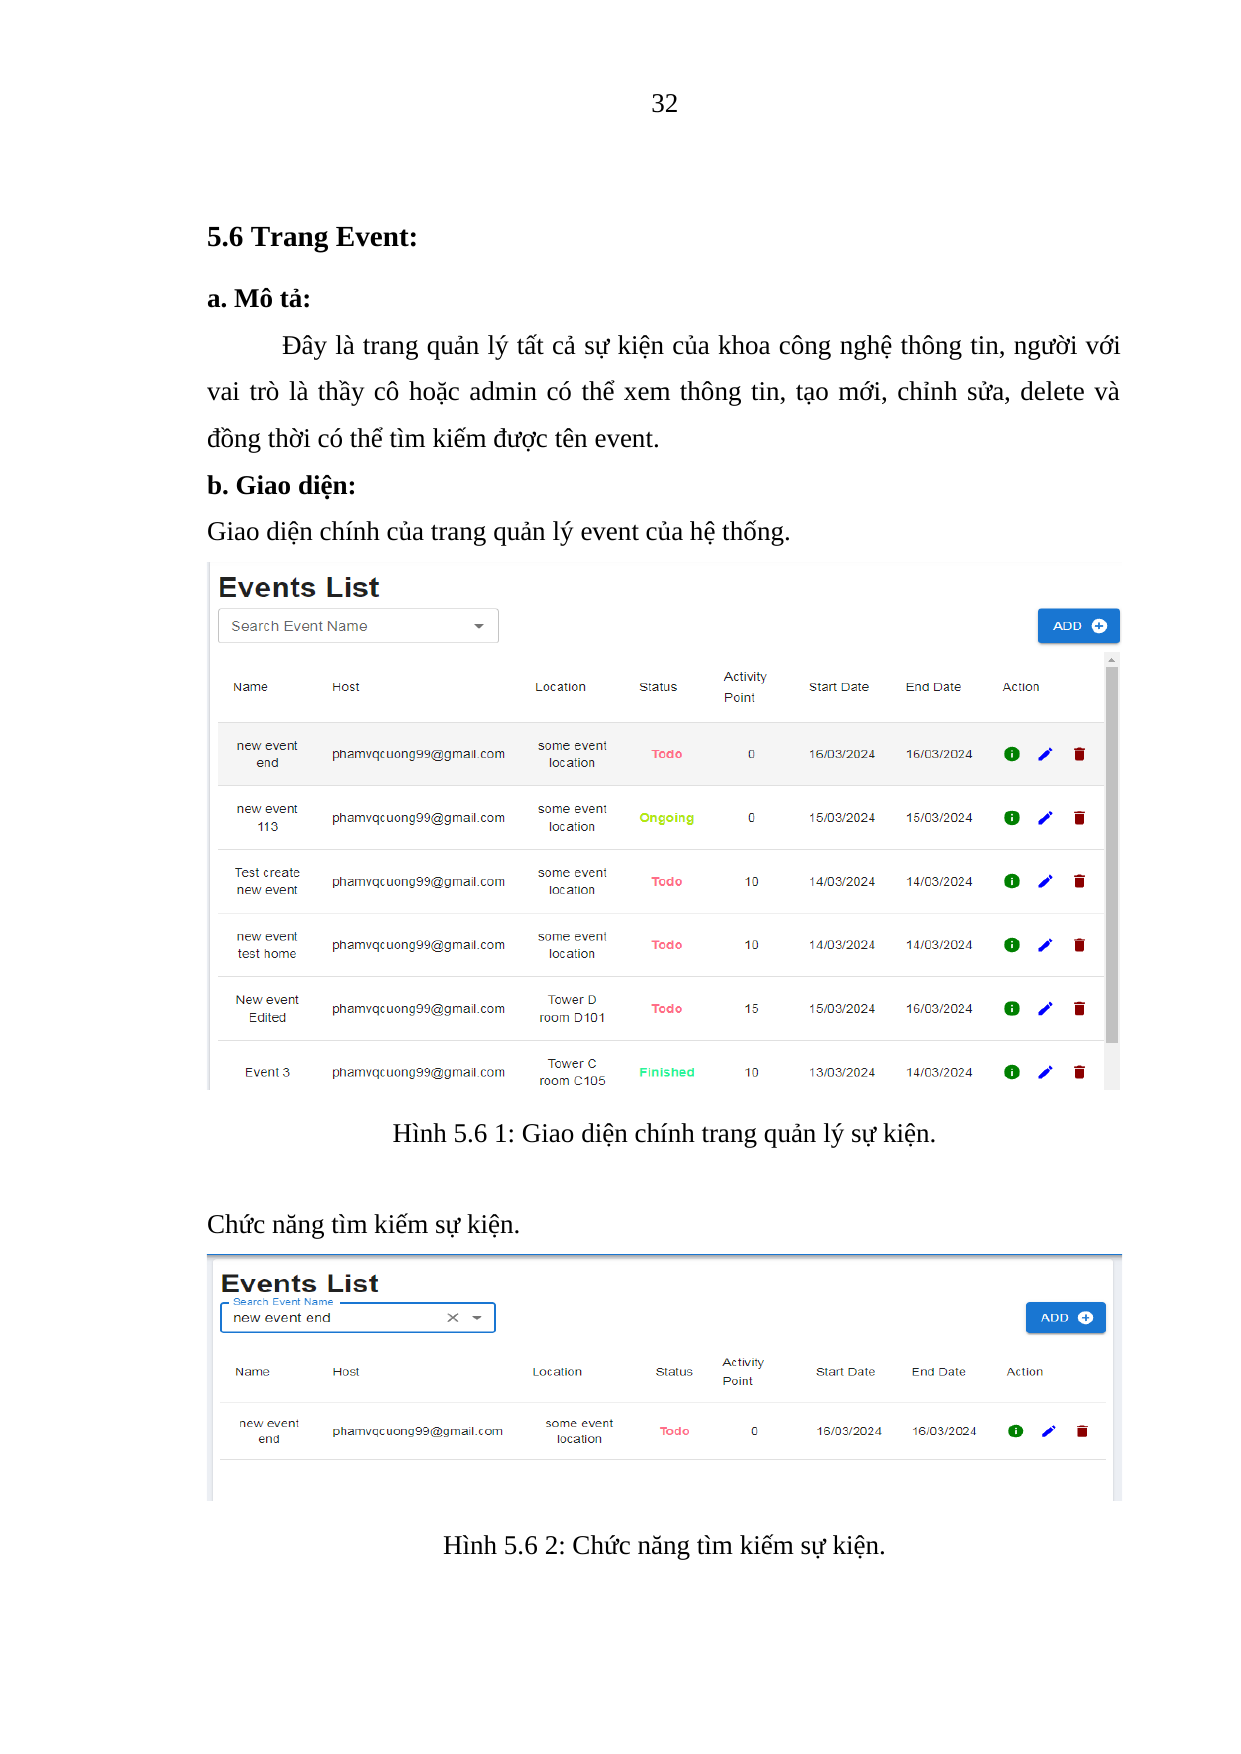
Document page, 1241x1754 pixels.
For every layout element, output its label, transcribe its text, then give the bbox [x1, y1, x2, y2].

picture [206, 1254, 1123, 1501]
text Giao diện chính của trang quản lý event của hệ thống. [207, 515, 1122, 547]
text Đây là trang quản lý tất cả sự kiện của khoa công nghệ thông tin, người với vai trò là thầy cô hoặc admin có thể xem thông tin, tạo mới, chỉnh sửa, delete và đồng thời có thể tìm kiếm được tên event. [207, 329, 1122, 453]
picture [206, 562, 1123, 1090]
text Hình 5.6 1: Giao diện chính trang quản lý sự kiện. [207, 1118, 1122, 1149]
text Hình 5.6 2: Chức năng tìm kiếm sự kiện. [207, 1529, 1122, 1560]
text b. Giao diện: [207, 469, 1122, 500]
text a. Mô tả: [207, 282, 1122, 313]
text Chức năng tìm kiếm sự kiện. [207, 1208, 1122, 1239]
subtitle Trang Event: [207, 219, 1122, 253]
